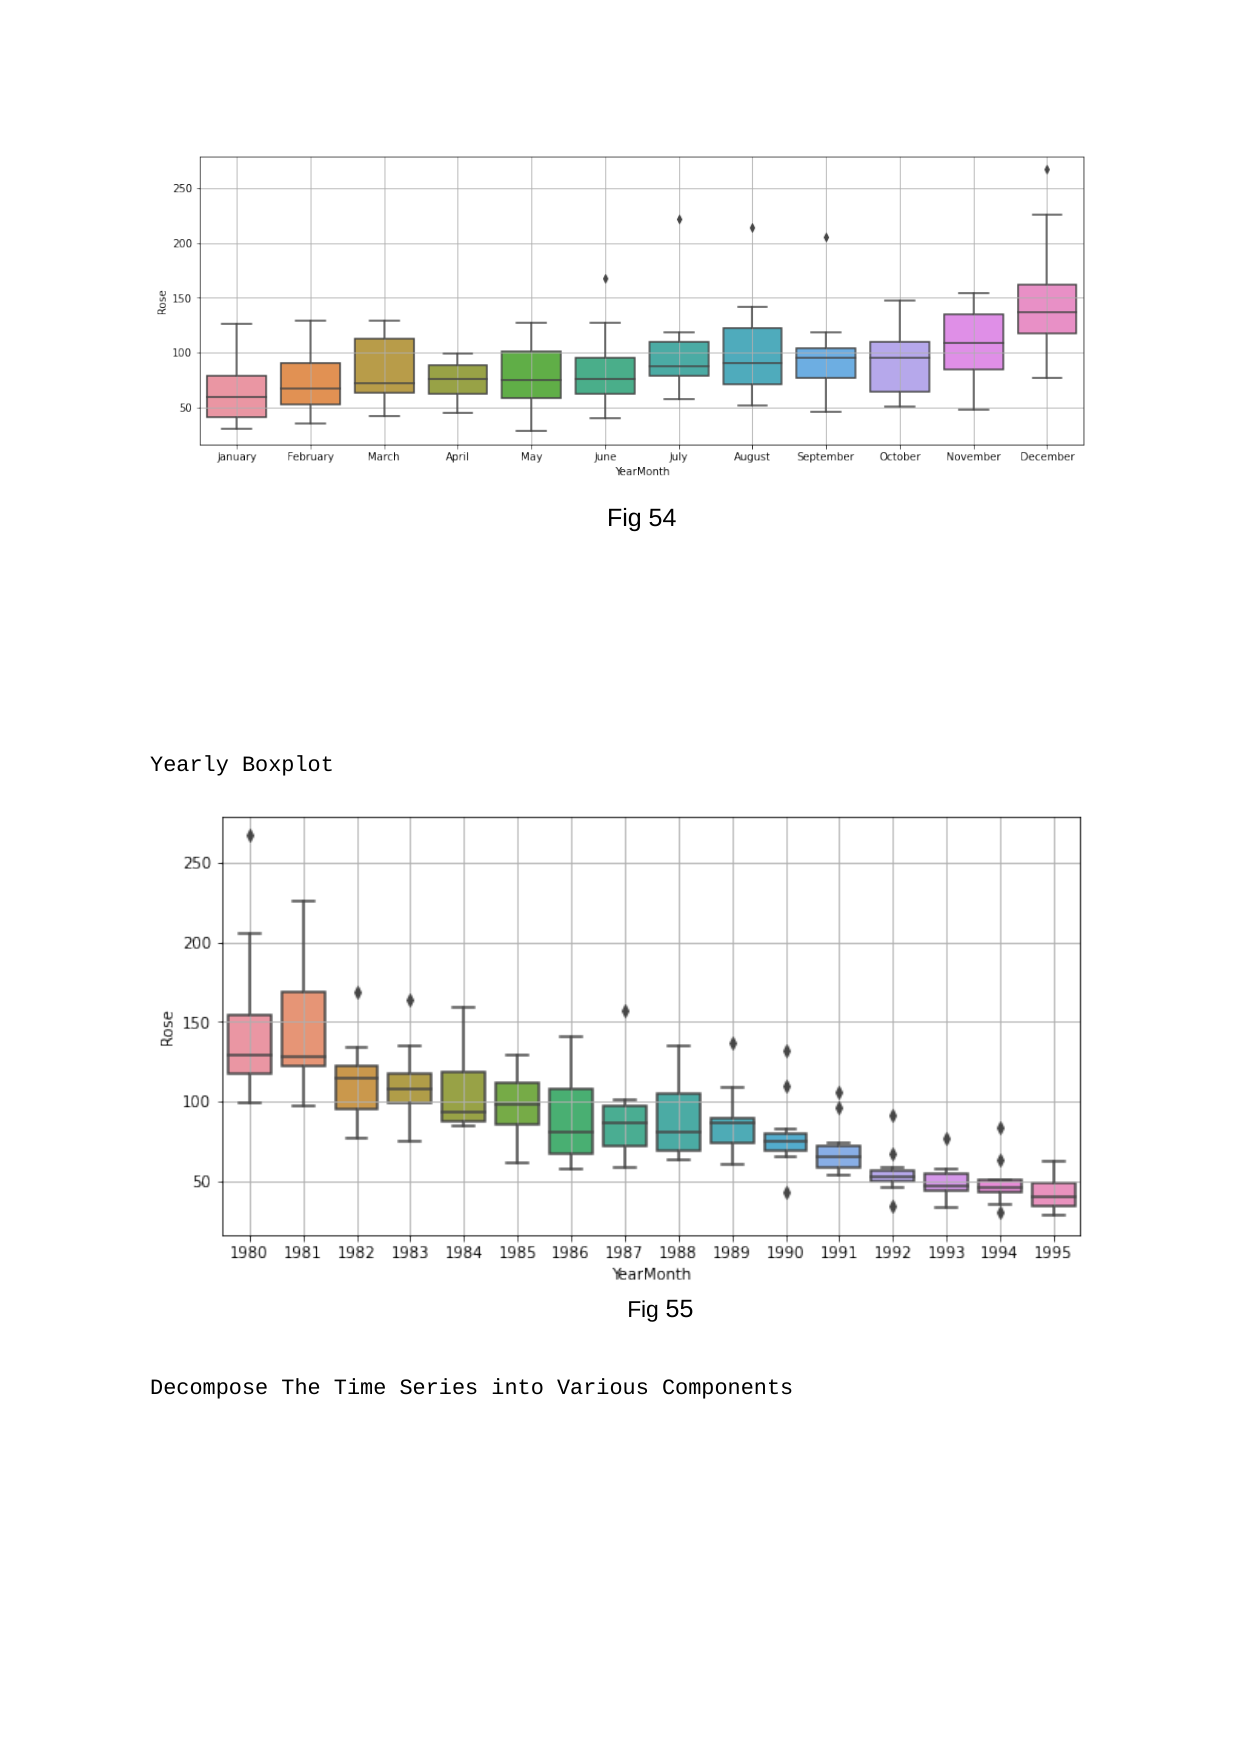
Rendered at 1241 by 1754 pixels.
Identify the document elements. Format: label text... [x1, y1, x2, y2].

picture [150, 806, 1091, 1294]
text Decompose The Time Series into Various Components [150, 1376, 1090, 1401]
text Fig 54 [583, 503, 1090, 532]
picture [150, 150, 1091, 485]
text Yearly Boxplot [150, 753, 1090, 778]
text Fig 55 [150, 1294, 1090, 1322]
